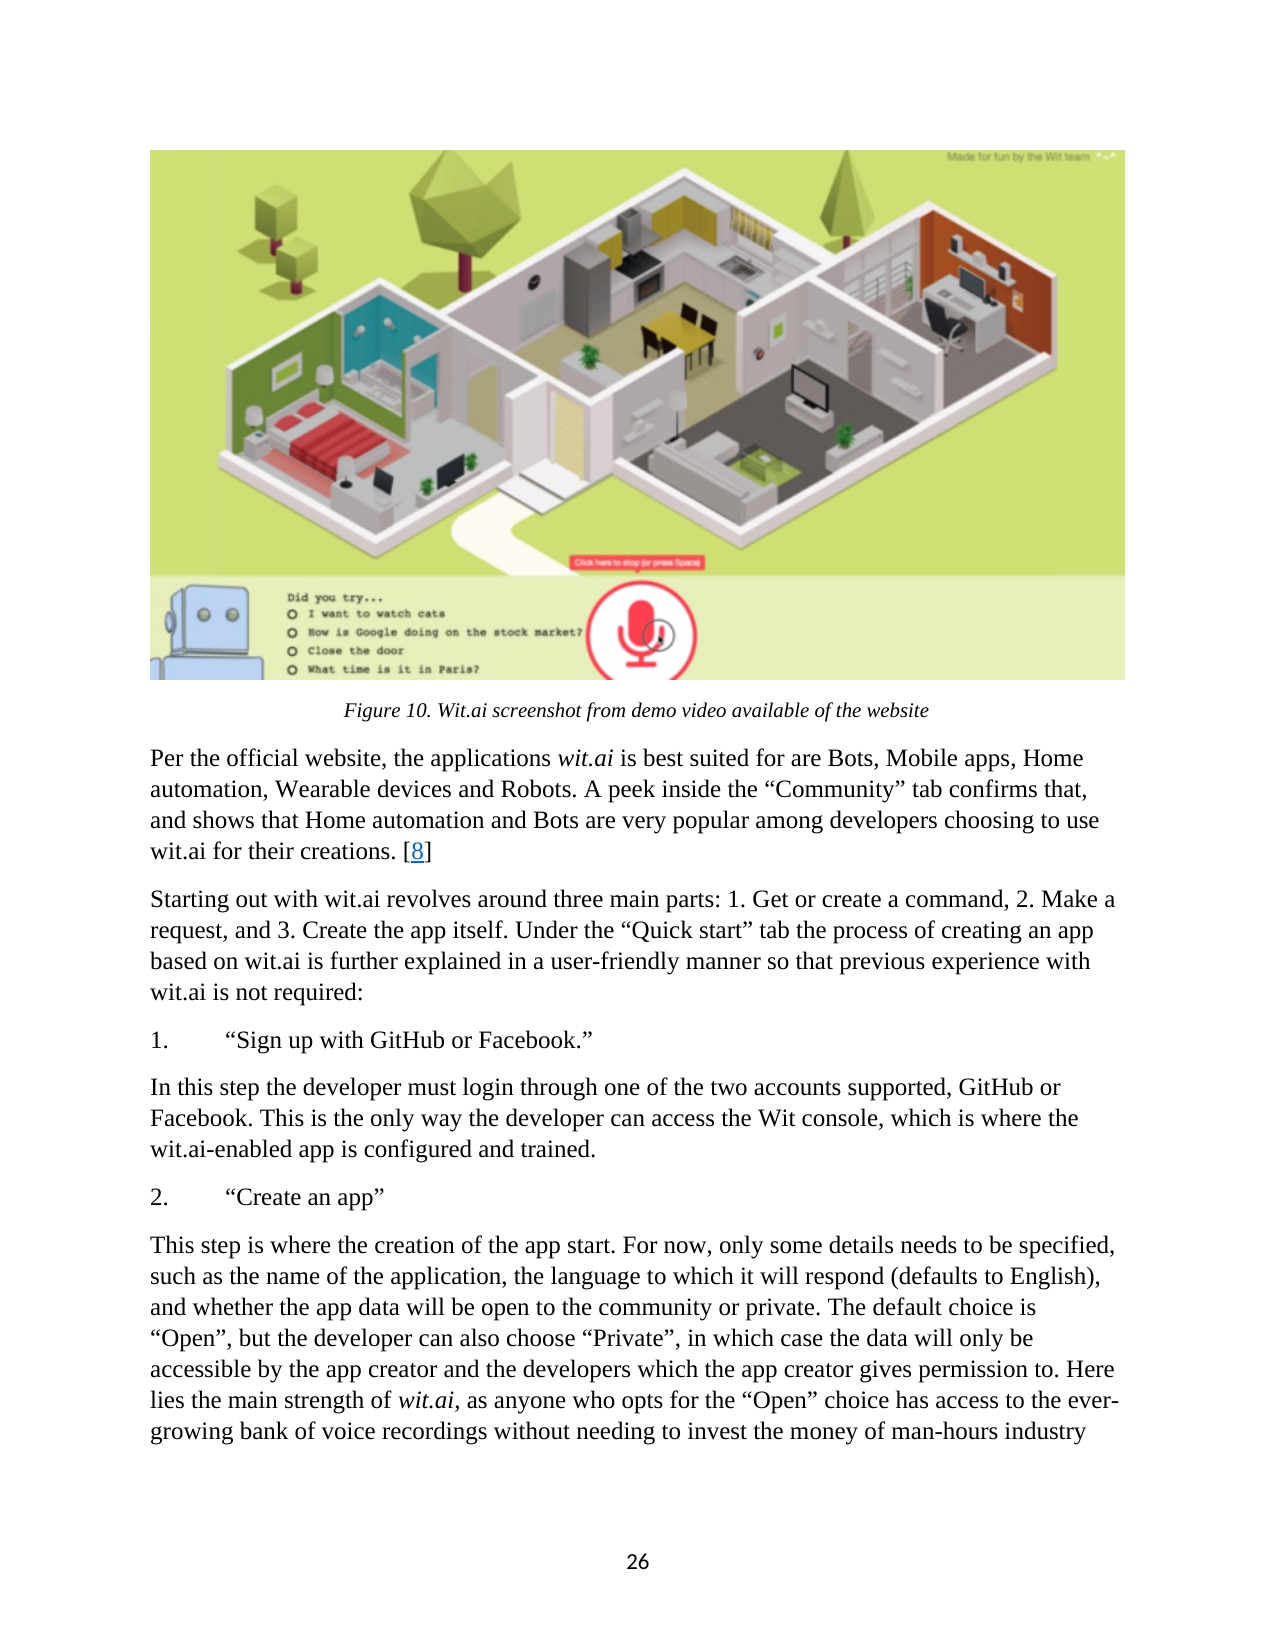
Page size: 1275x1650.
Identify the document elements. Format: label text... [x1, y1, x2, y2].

text 2. “Create an app” [150, 1182, 1125, 1211]
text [150, 1230, 1125, 1445]
text In this step the developer must login through one of the two accounts supported, GitHub or Facebook. This is the only way the developer can access the Wit console, which is where the wit.ai-enabled app is configured and trained. [150, 1072, 1125, 1163]
text 1. “Sign up with GitHub or Facebook.” [150, 1025, 1125, 1053]
picture [150, 150, 1125, 680]
text Per the official website, the applications wit.ai is best suited for are Bots, Mobile apps, Home automation, Wearable devices and Robots. A peek inside the “Community” tab confirms that, and shows that Home automation and Bots are very popular among developers choosing to use wit.ai for their creations. [8] [150, 743, 1125, 865]
text Starting out with wit.ai revolves around three main parts: 1. Get or create a command, 2. Make a request, and 3. Create the app itself. Under the “Quick start” tab the process of creating an app based on wit.ai is further explained in a user-friendly manner so that previous experience with wit.ai is not required: [150, 884, 1125, 1006]
